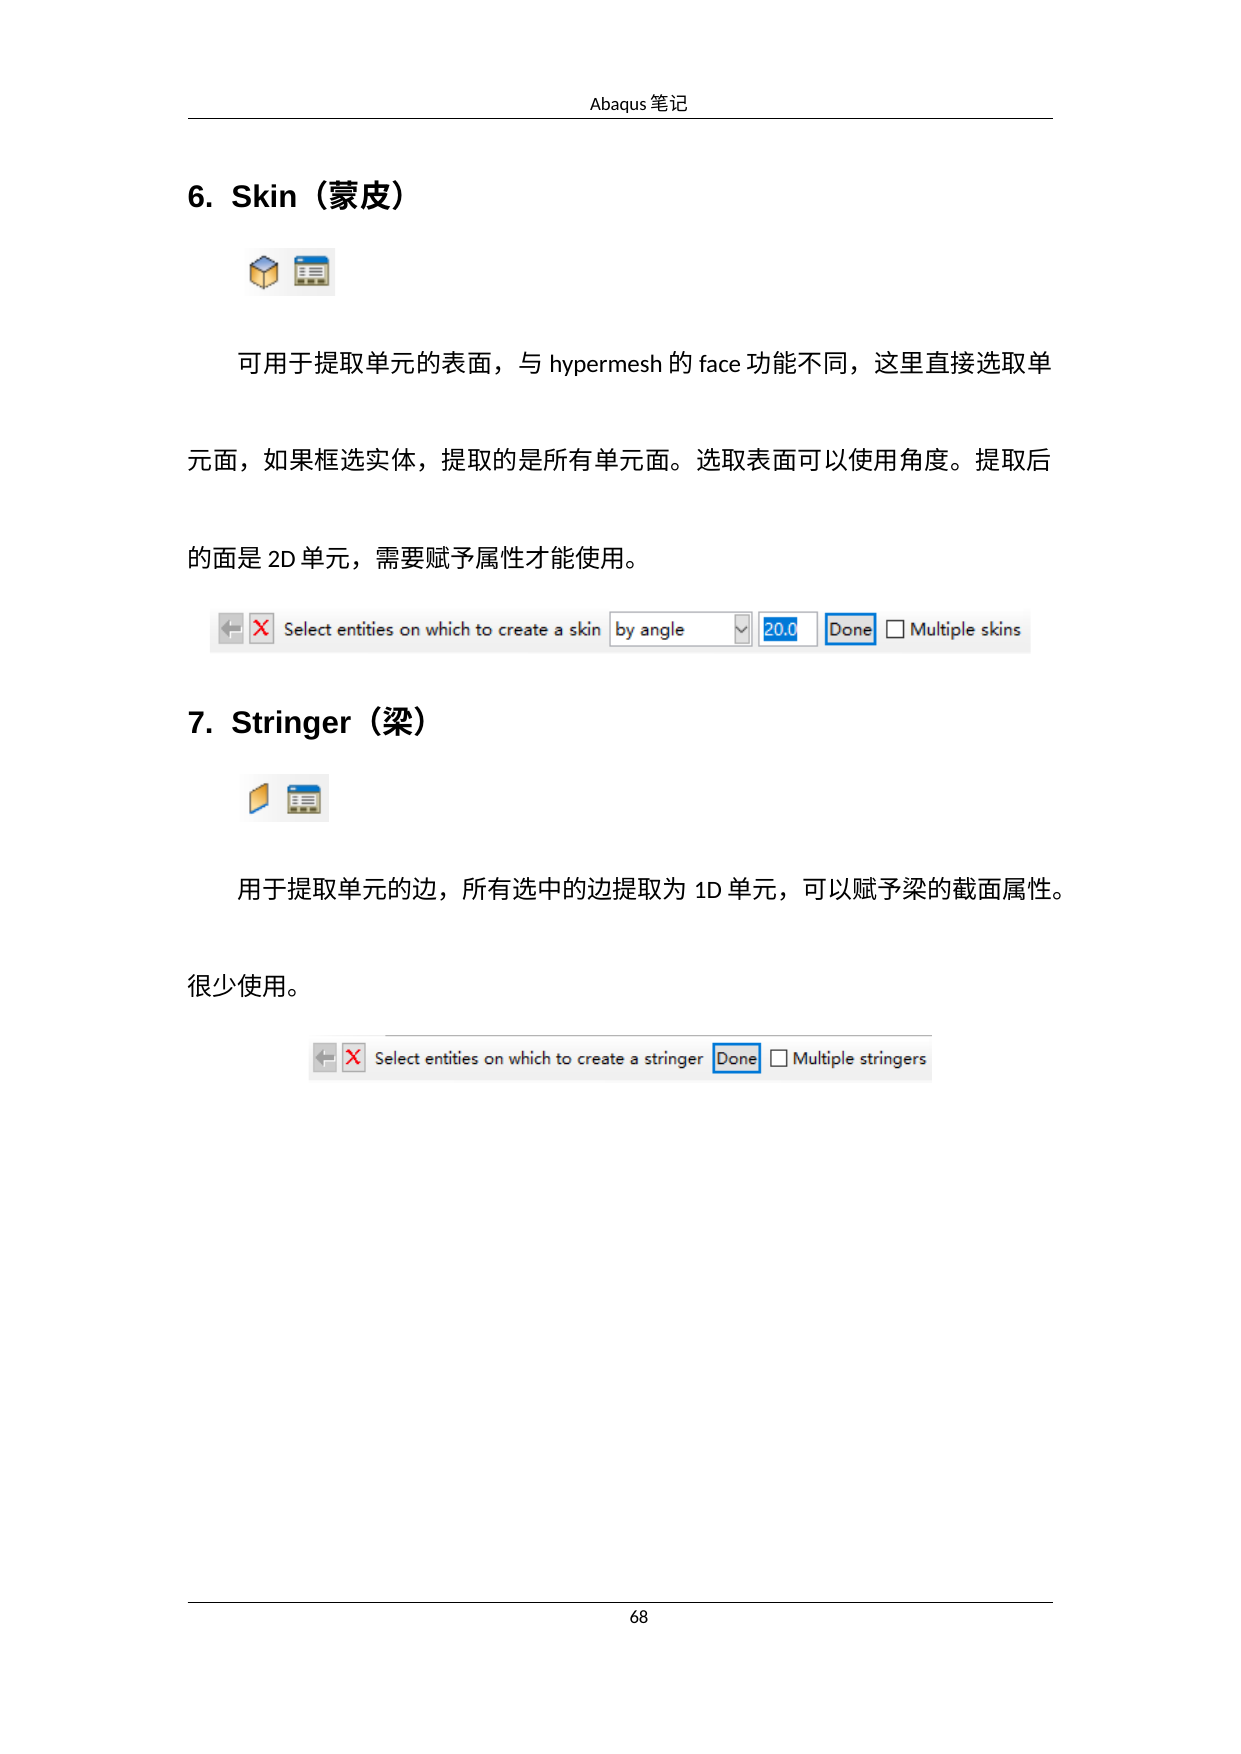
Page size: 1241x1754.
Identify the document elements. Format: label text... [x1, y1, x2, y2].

picture [209, 606, 1031, 654]
text 可用于提取单元的表面，与hypermesh的face功能不同，这里直接选取单元面，如果框选实体，提取的是所有单元面。选取表面可以使用角度。提取后的面是2D单元，需要赋予属性才能使用。 [187, 329, 1053, 589]
picture [237, 248, 336, 296]
subtitle Skin（蒙皮） [187, 161, 1053, 226]
text 用于提取单元的边，所有选中的边提取为1D单元，可以赋予梁的截面属性。很少使用。 [187, 855, 1053, 1017]
subtitle Stringer（梁） [187, 687, 1053, 752]
picture [308, 1035, 932, 1083]
picture [237, 774, 329, 822]
